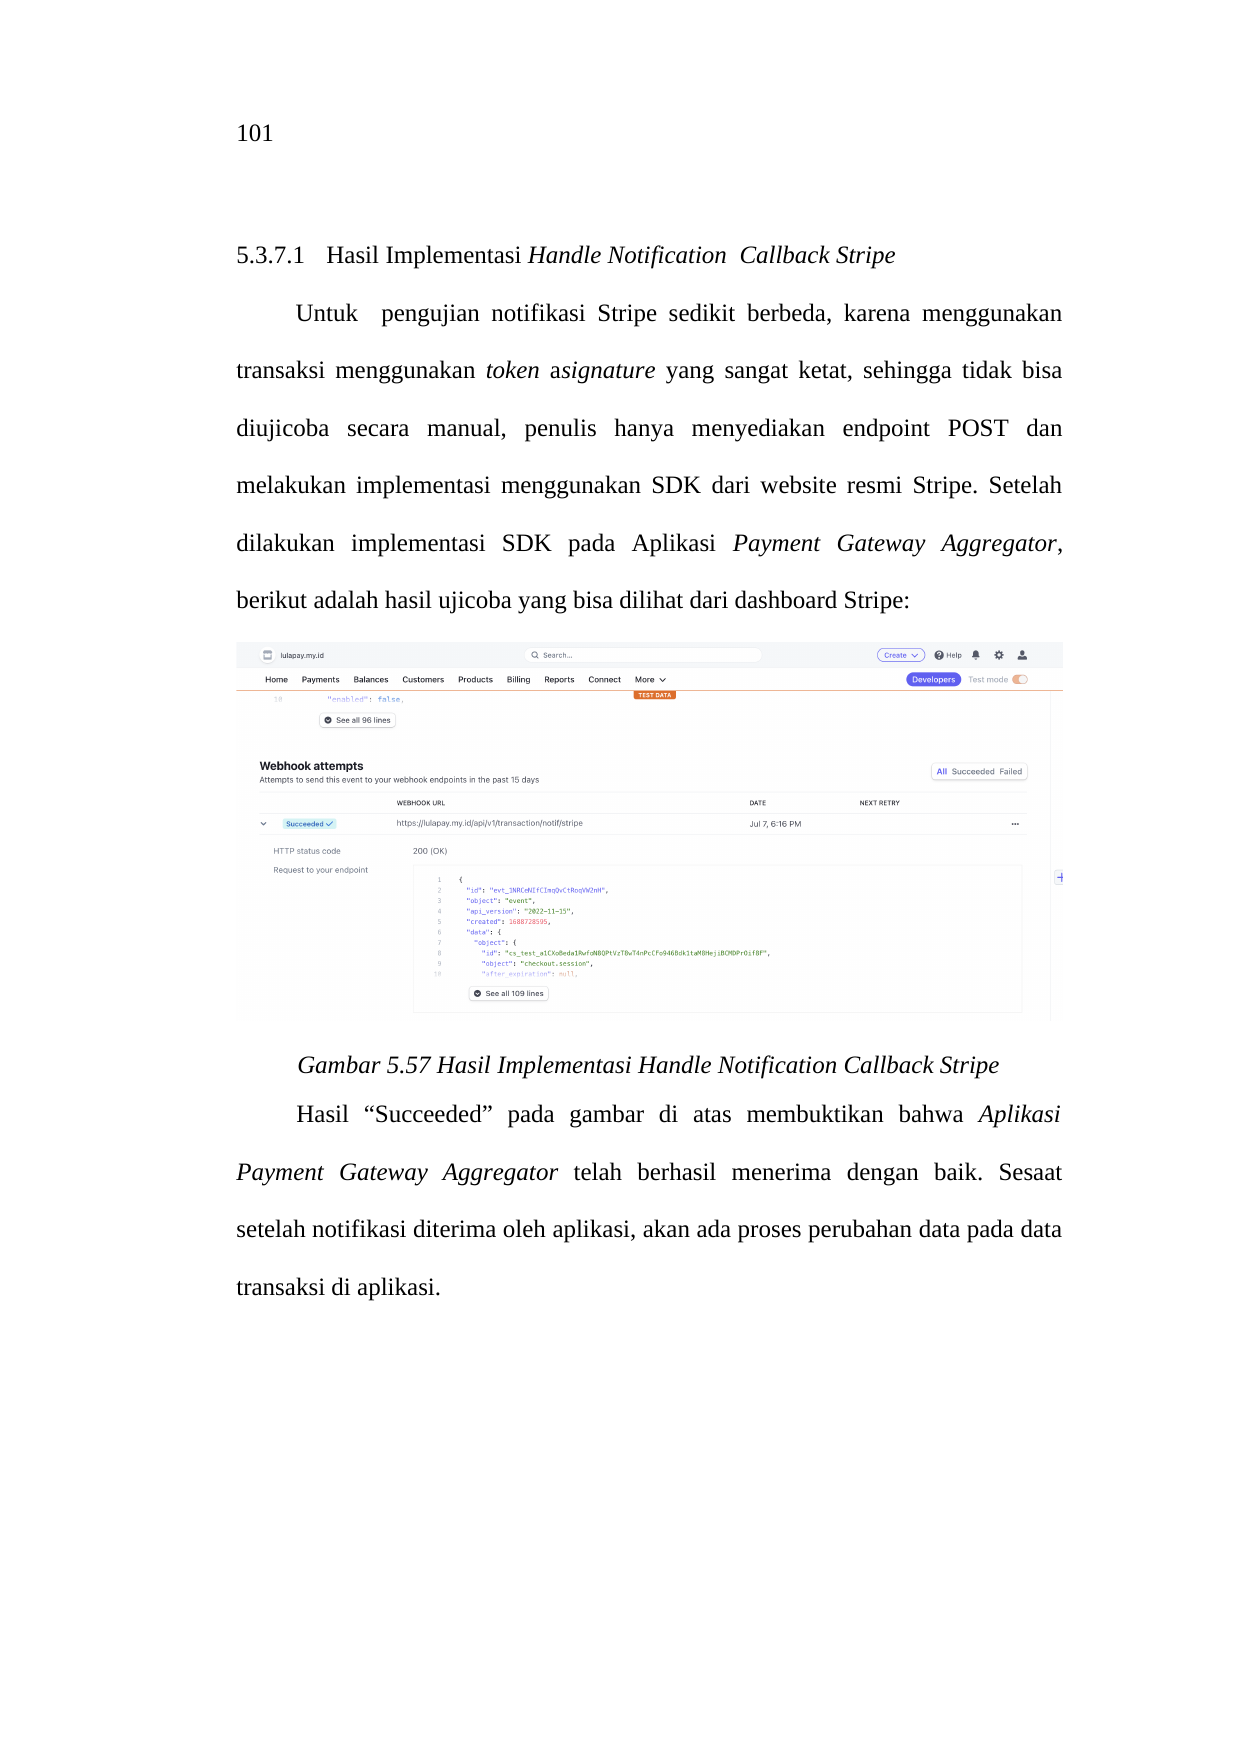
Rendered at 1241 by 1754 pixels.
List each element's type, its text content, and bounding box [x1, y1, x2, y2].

picture [236, 642, 1063, 1021]
text Hasil “Succeeded” pada gambar di atas membuktikan bahwa Aplikasi Payment Gateway Aggregator telah berhasil menerima dengan baik. Sesaat setelah notifikasi diterima oleh aplikasi, akan ada proses perubahan data pada data transaksi di aplikasi. [236, 1099, 1063, 1301]
subtitle Hasil Implementasi Handle Notification Callback Stripe [236, 240, 1063, 269]
text Untuk pengujian notifikasi Stripe sedikit berbeda, karena menggunakan transaksi menggunakan token asignature yang sangat ketat, sehingga tidak bisa diujicoba secara manual, penulis hanya menyediakan endpoint POST dan melakukan implementasi menggunakan SDK dari website resmi Stripe. Setelah dilakukan implementasi SDK pada Aplikasi Payment Gateway Aggregator, berikut adalah hasil ujicoba yang bisa dilihat dari dashboard Stripe: [236, 298, 1063, 614]
